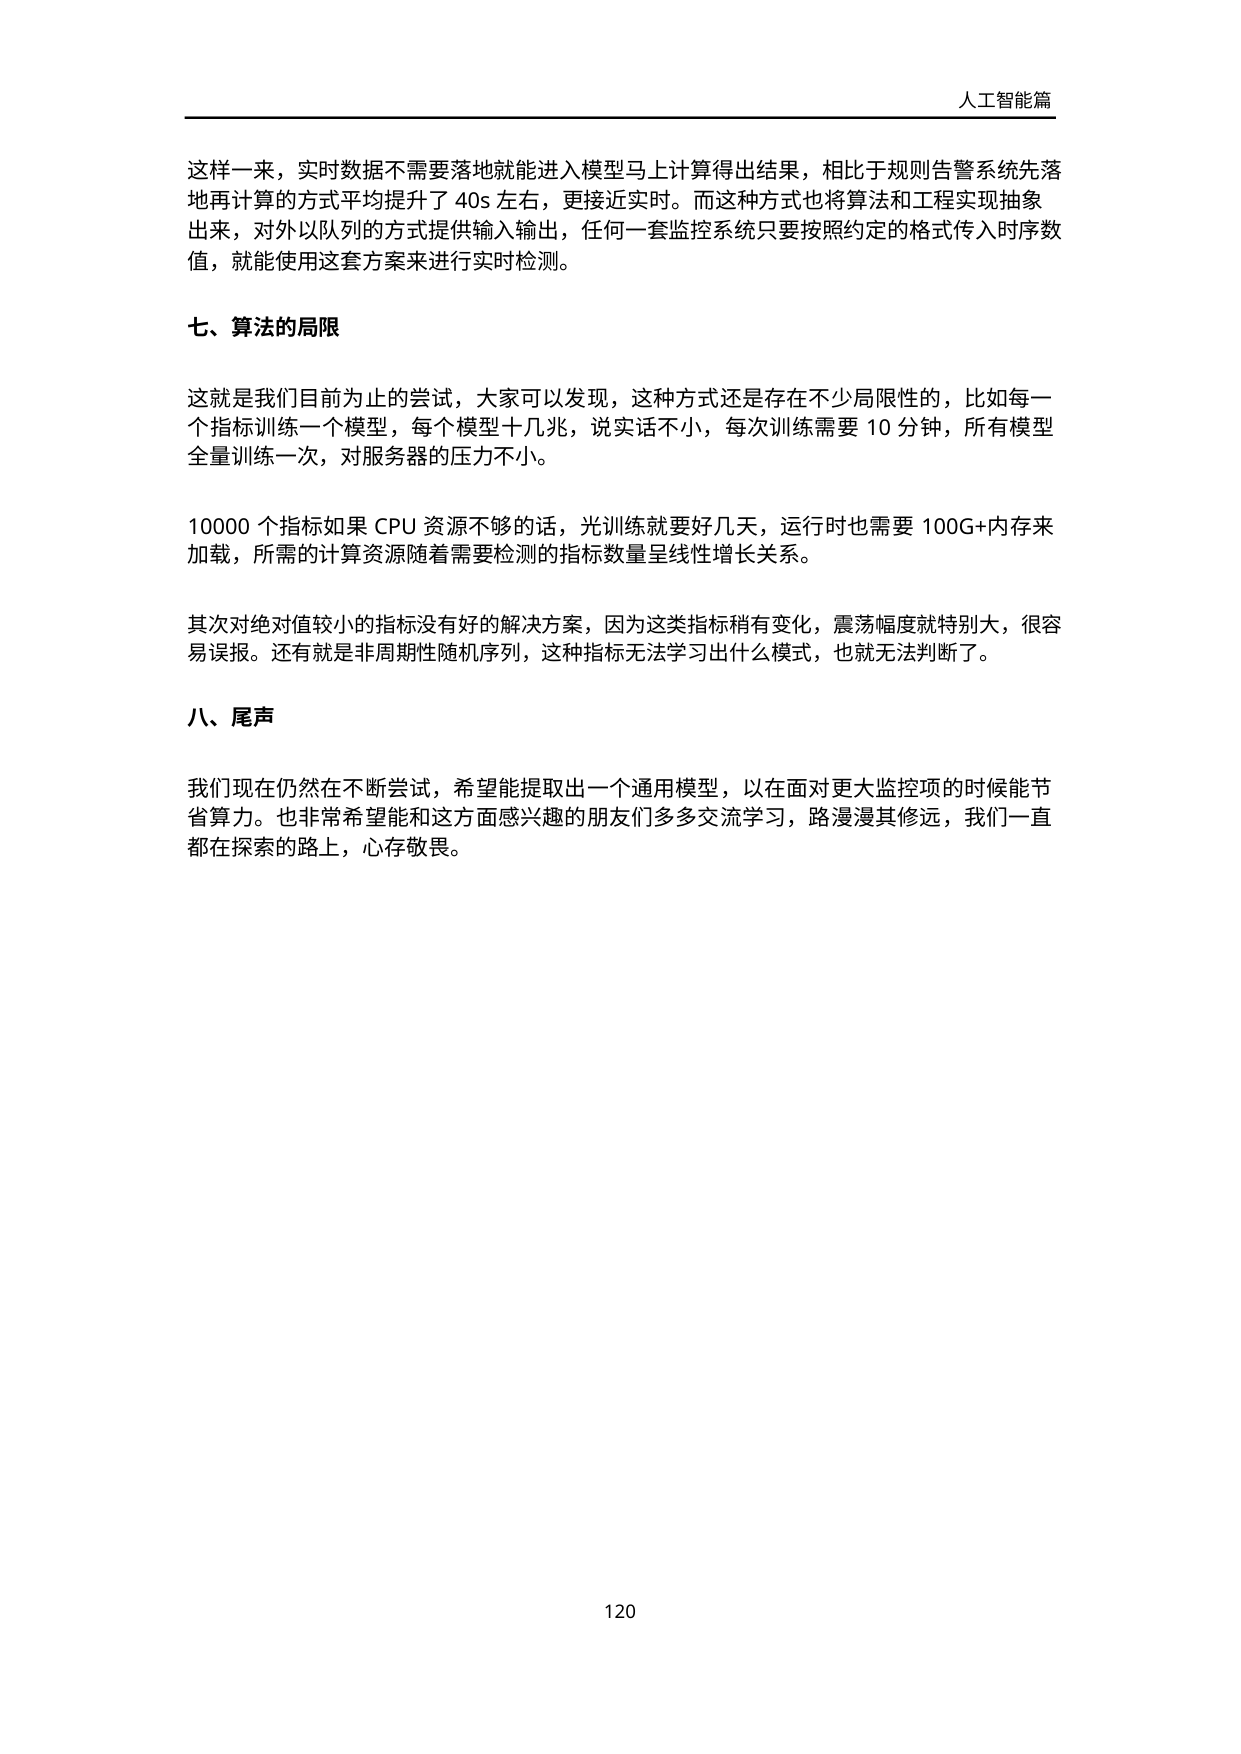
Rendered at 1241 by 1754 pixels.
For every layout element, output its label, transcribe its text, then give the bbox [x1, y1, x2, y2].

text 120 [150, 1603, 1089, 1623]
text 人工智能篇 [958, 92, 1089, 111]
text 这样一来，实时数据不需要落地就能进入模型马上计算得出结果，相比于规则告警系统先落地再计算的方式平均提升了 40s 左右，更接近实时。而这种方式也将算法和工程实现抽象出来，对外以队列的方式提供输入输出，任何一套监控系统只要按照约定的格式传入时序数值，就能使用这套方案来进行实时检测。 [187, 155, 1064, 275]
text 八、尾声 [187, 706, 1090, 731]
text 七、算法的局限 [187, 315, 1090, 340]
text 10000 个指标如果 CPU 资源不够的话，光训练就要好几天，运行时也需要 100G+内存来加载，所需的计算资源随着需要检测的指标数量呈线性增长关系。 [187, 513, 1054, 568]
text 我们现在仍然在不断尝试，希望能提取出一个通用模型，以在面对更大监控项的时候能节省算力。也非常希望能和这方面感兴趣的朋友们多多交流学习，路漫漫其修远，我们一直都在探索的路上，心存敬畏。 [187, 773, 1054, 861]
text 这就是我们目前为止的尝试，大家可以发现，这种方式还是存在不少局限性的，比如每一个指标训练一个模型，每个模型十几兆，说实话不小，每次训练需要 10 分钟，所有模型全量训练一次，对服务器的压力不小。 [187, 383, 1054, 470]
text 其次对绝对值较小的指标没有好的解决方案，因为这类指标稍有变化，震荡幅度就特别大，很容易误报。还有就是非周期性随机序列，这种指标无法学习出什么模式，也就无法判断了。 [187, 610, 1064, 666]
